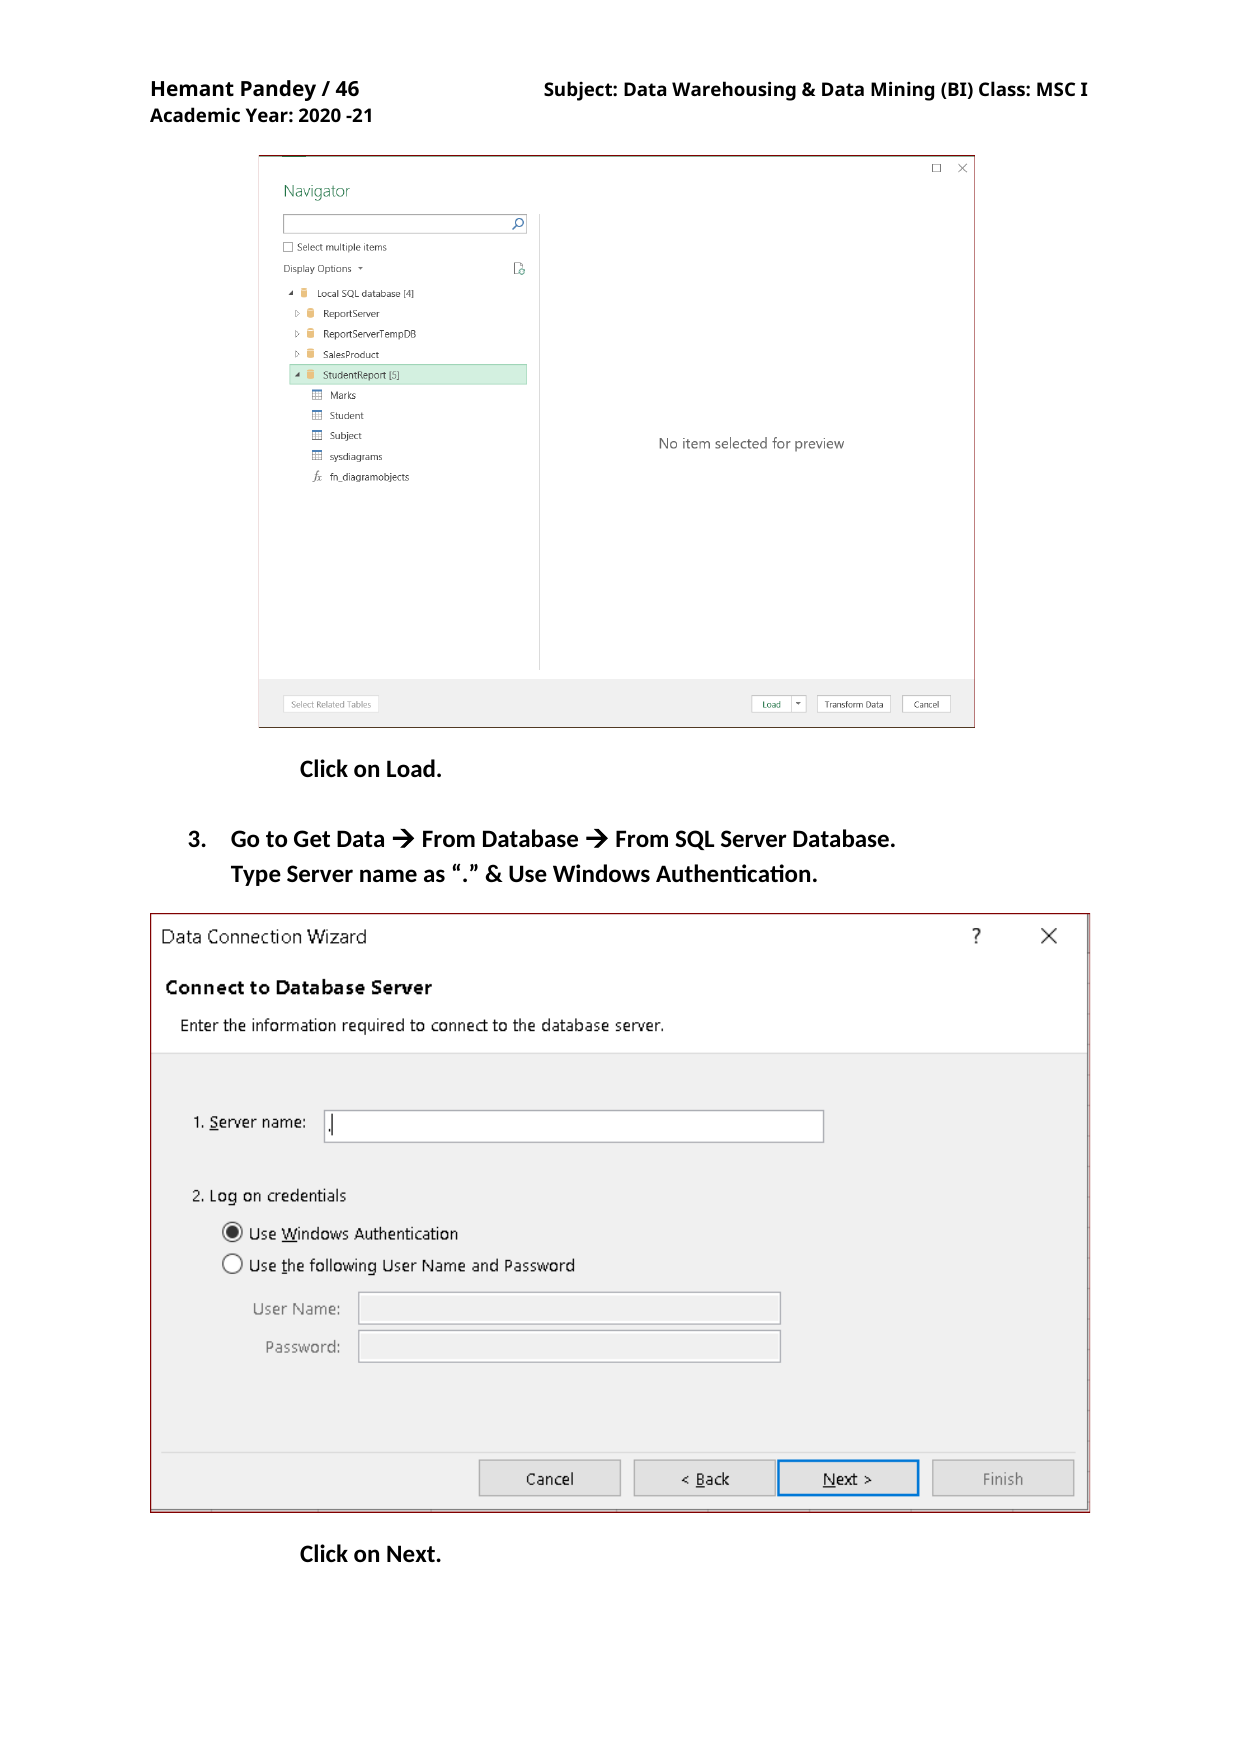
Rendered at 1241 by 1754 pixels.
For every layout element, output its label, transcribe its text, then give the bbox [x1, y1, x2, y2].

picture [150, 913, 1091, 1513]
picture [258, 155, 975, 728]
list Type Server name as “.” & Use Windows Authentication. [225, 858, 1090, 888]
list Go to Get Data From Database From SQL Server Database. [187, 823, 1090, 853]
list Click on Load. [300, 753, 1090, 783]
text Click on Next. [150, 1538, 1090, 1568]
